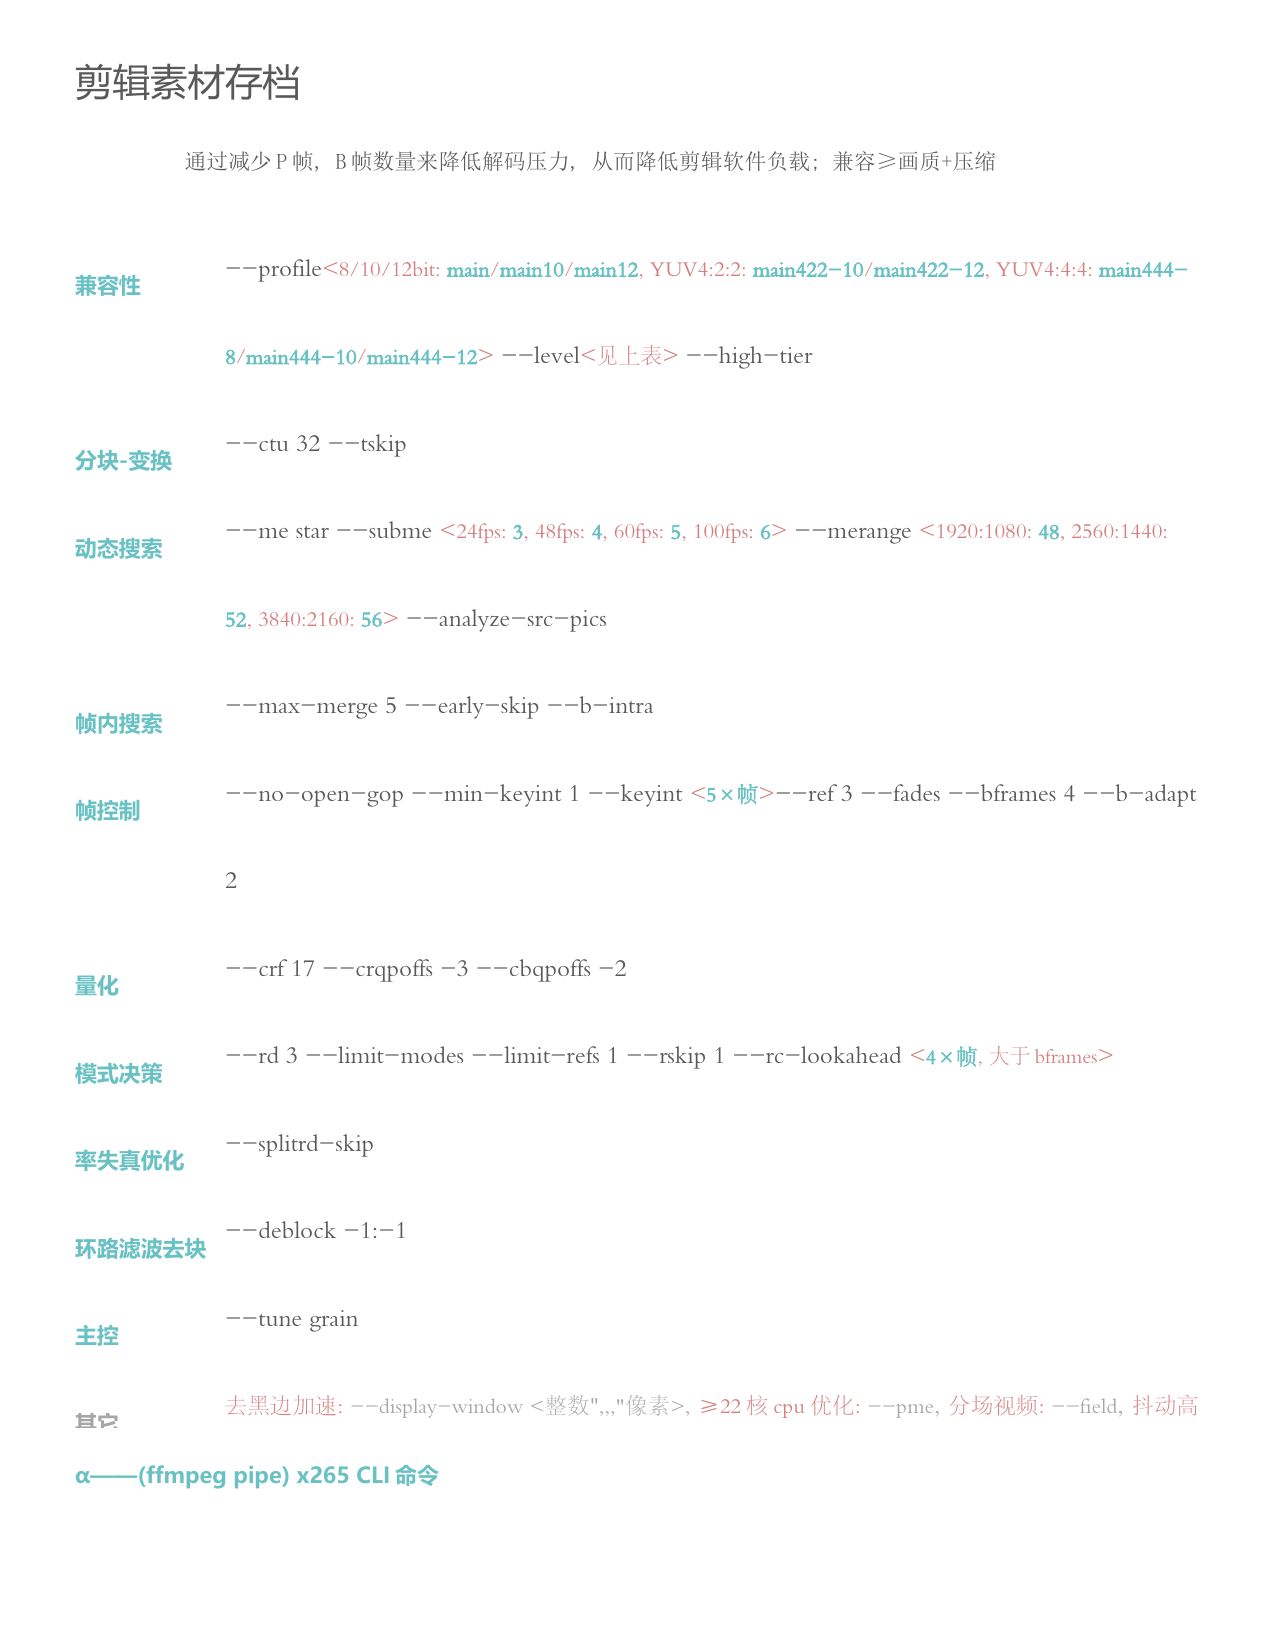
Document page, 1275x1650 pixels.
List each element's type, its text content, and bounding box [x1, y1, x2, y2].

subtitle 剪辑素材存档 [75, 46, 1200, 114]
text 通过减少P帧, B帧数量来降低解码压力, 从而降低剪辑软件负载; 兼容≥画质+压缩 [75, 143, 1200, 177]
text α——(ffmpeg pipe) x265 CLI命令 [75, 1458, 1200, 1492]
